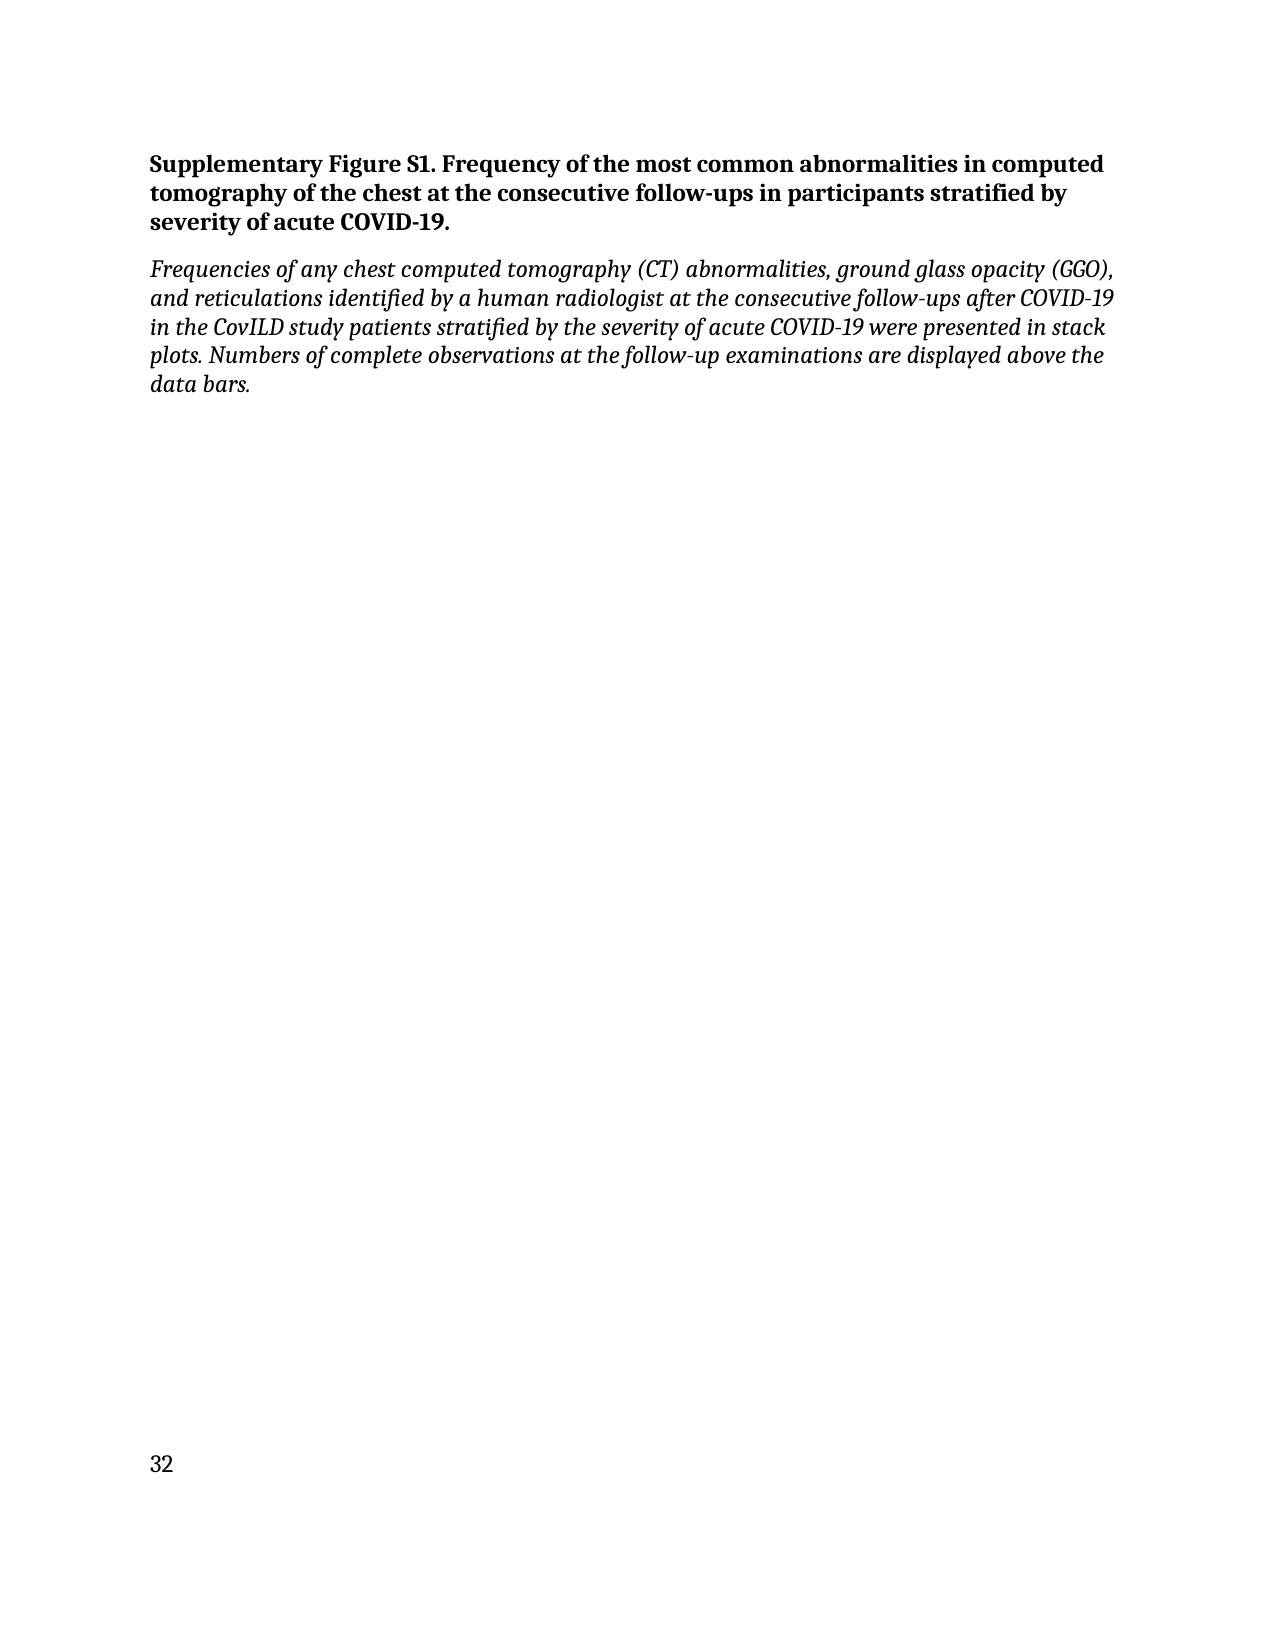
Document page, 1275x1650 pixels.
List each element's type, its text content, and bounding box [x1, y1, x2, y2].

text Frequencies of any chest computed tomography (CT) abnormalities, ground glass opacity (GGO), and reticulations identified by a human radiologist at the consecutive follow-ups after COVID-19 in the CovILD study patients stratified by the severity of acute COVID-19 were presented in stack plots. Numbers of complete observations at the follow-up examinations are displayed above the data bars. [150, 255, 1125, 399]
text Supplementary Figure S1. Frequency of the most common abnormalities in computed tomography of the chest at the consecutive follow-ups in participants stratified by severity of acute COVID-19. [150, 150, 1125, 236]
